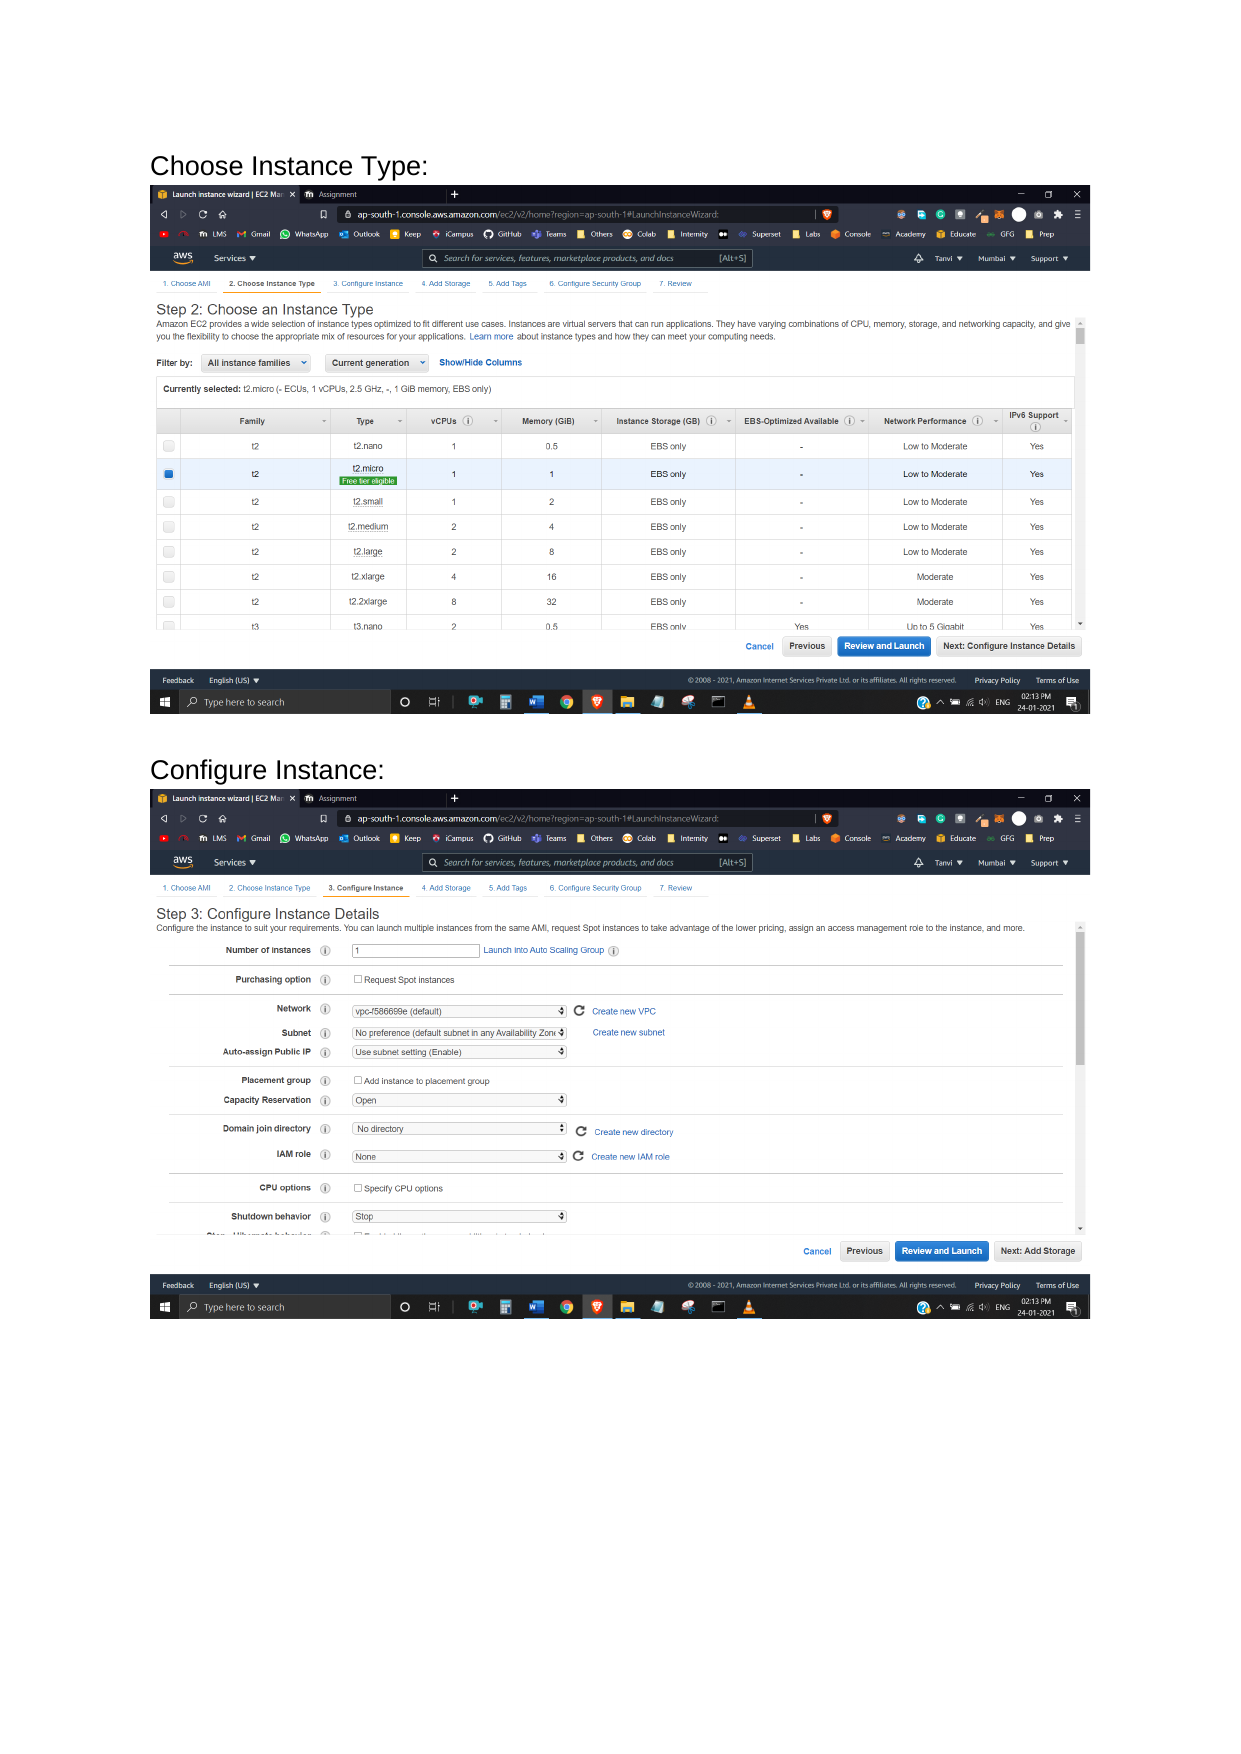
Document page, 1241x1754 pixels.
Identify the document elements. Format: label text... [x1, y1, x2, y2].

picture [150, 185, 1091, 714]
picture [150, 789, 1091, 1319]
text Choose Instance Type: [150, 150, 1090, 185]
text Configure Instance: [150, 754, 1090, 785]
